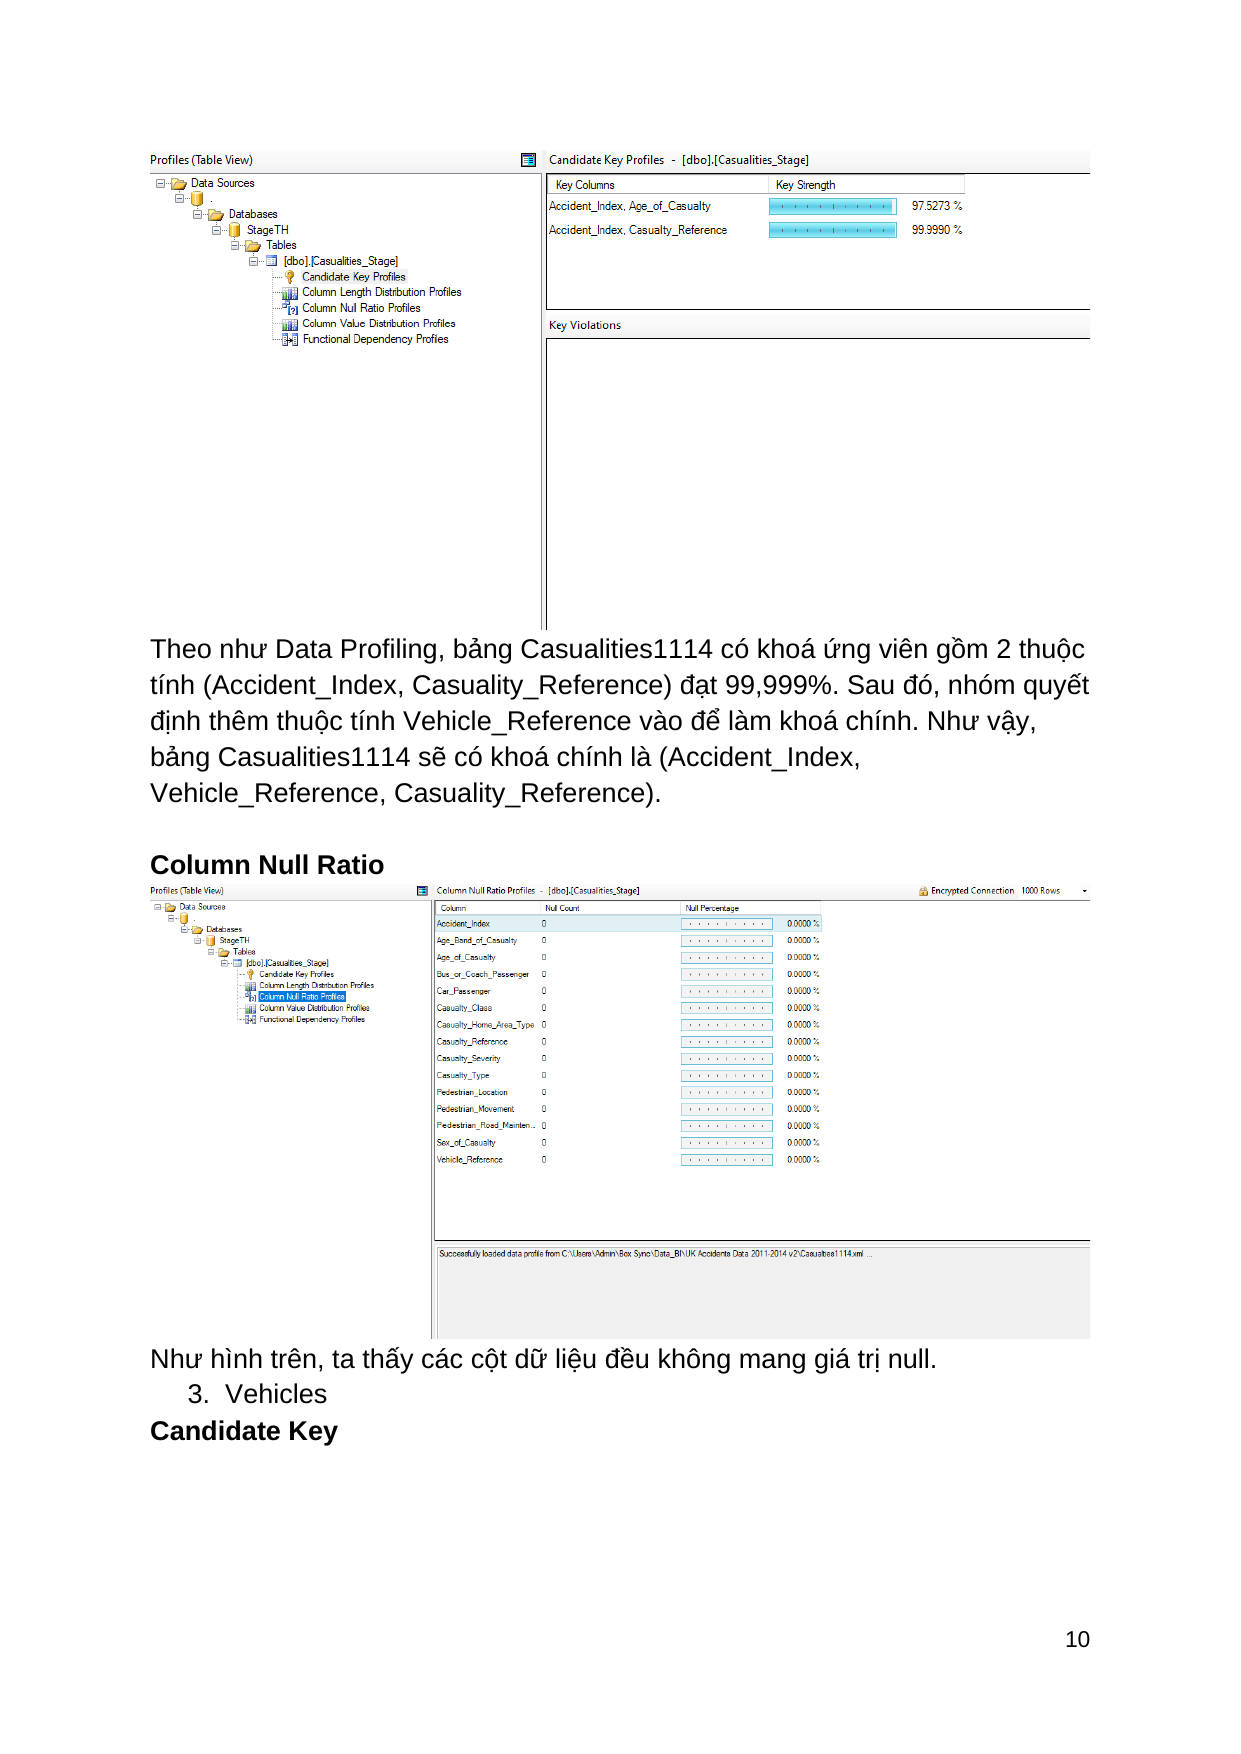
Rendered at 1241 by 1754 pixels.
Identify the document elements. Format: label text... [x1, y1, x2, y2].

text Theo như Data Profiling, bảng Casualities1114 có khoá ứng viên gồm 2 thuộc tính (Accident_Index, Casuality_Reference) đạt 99,999%. Sau đó, nhóm quyết định thêm thuộc tính Vehicle_Reference vào để làm khoá chính. Như vậy, bảng Casualities1114 sẽ có khoá chính là (Accident_Index, Vehicle_Reference, Casuality_Reference). [150, 633, 1090, 808]
text Column Null Ratio [150, 849, 1090, 880]
picture [150, 884, 1091, 1339]
list Vehicles [187, 1378, 1090, 1410]
text Candidate Key [150, 1414, 1090, 1446]
text Như hình trên, ta thấy các cột dữ liệu đều không mang giá trị null. [150, 1343, 1090, 1374]
picture [150, 150, 1091, 630]
